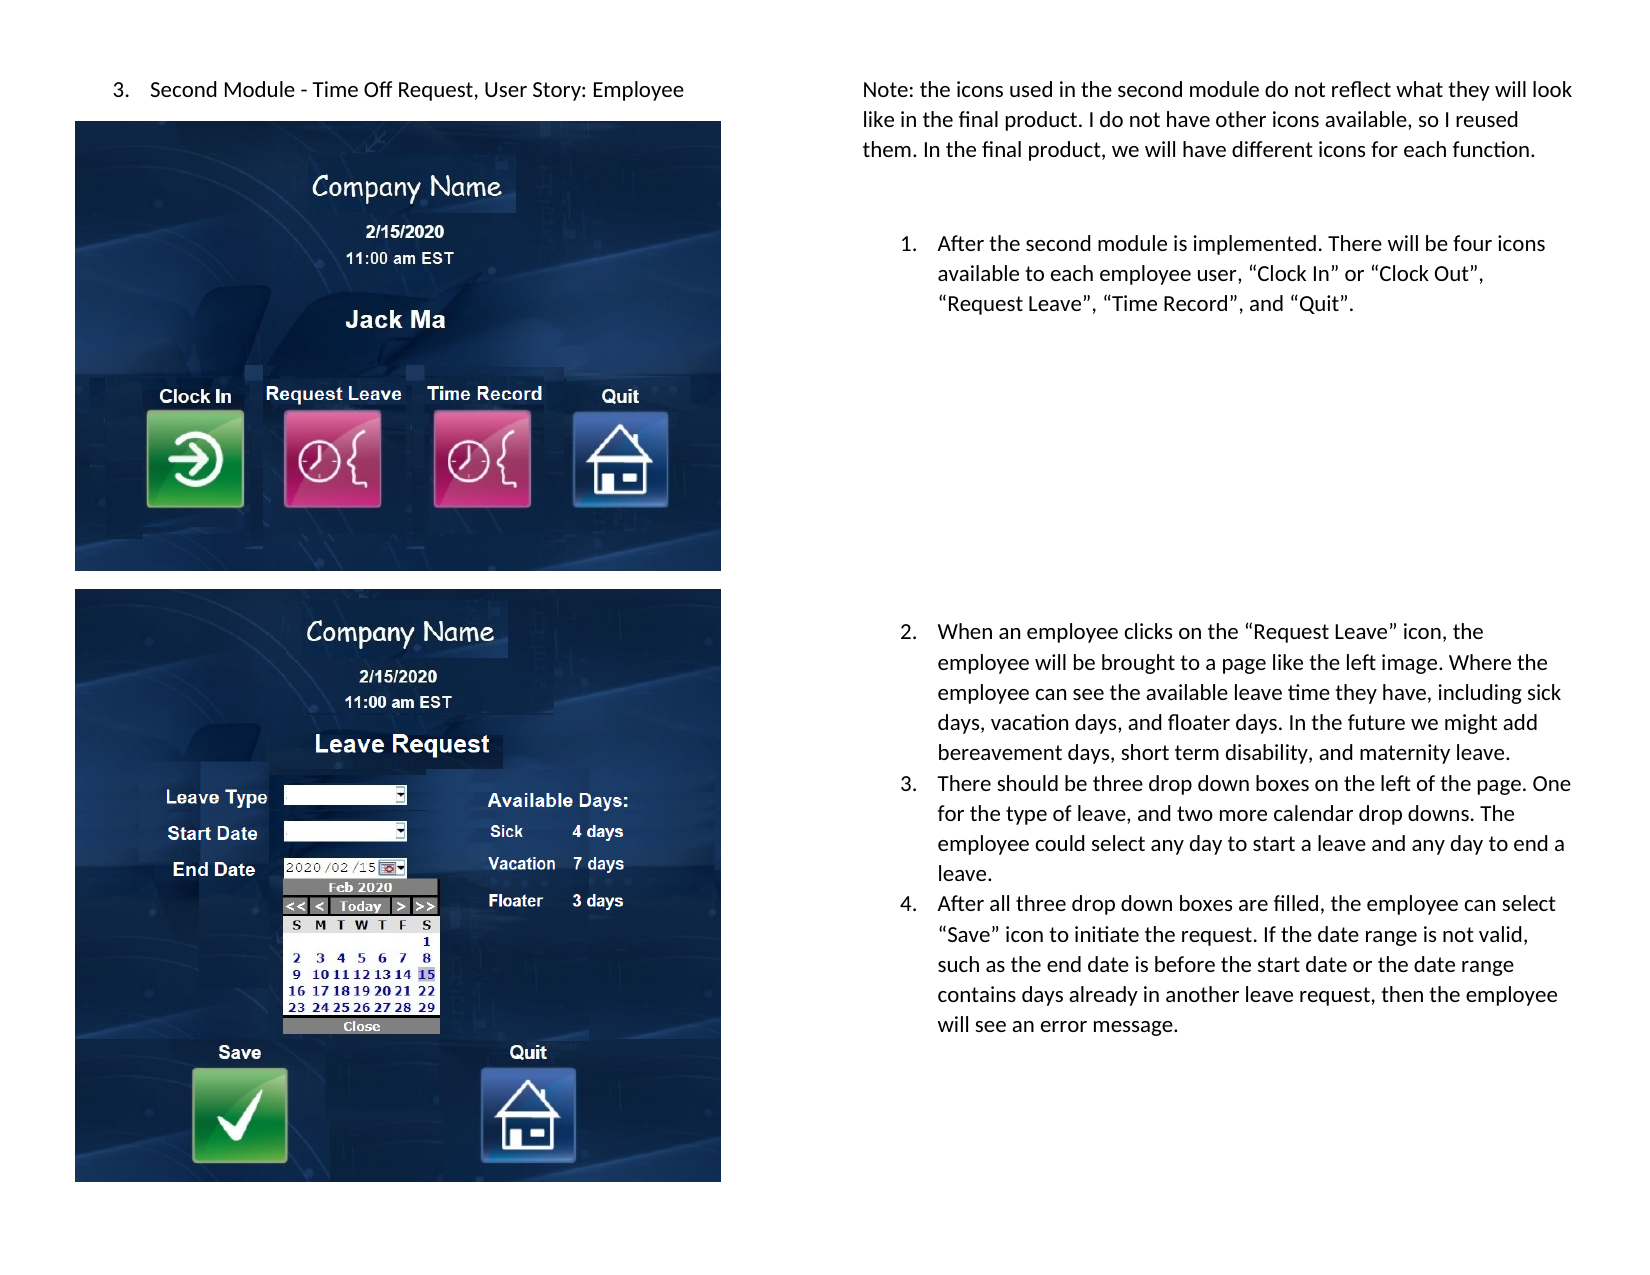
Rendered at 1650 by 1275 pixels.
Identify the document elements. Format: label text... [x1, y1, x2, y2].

list There should be three drop down boxes on the left of the page. One for the type of leave, and two more calendar drop downs. The employee could select any day to start a leave and any day to end a leave. [900, 769, 1575, 887]
picture [75, 589, 721, 1182]
list After all three drop down boxes are filled, the employee can select “Save” icon to initiate the request. If the date range is not valid, such as the end date is before the start date or the date range contains days already in another leave request, then the employee will see an error message. [900, 889, 1575, 1038]
text Note: the icons used in the second module do not reflect what they will look like in the final product. I do not have other icons available, so I reused them. In the final product, we will have different icons for each function. [862, 75, 1575, 163]
list After the second module is implemented. There will be four icons available to each employee user, “Clock In” or “Clock Out”, “Request Leave”, “Time Record”, and “Quit”. [900, 229, 1575, 318]
list When an employee clicks on the “Request Leave” icon, the employee will be brought to a page like the left image. Where the employee can see the available leave time they have, including sick days, vacation days, and floater days. In the future we might add bereavement days, short term disability, and maternity leave. [900, 618, 1575, 767]
picture [75, 121, 721, 571]
list Second Module - Time Off Request, User Story: Employee [112, 75, 787, 103]
